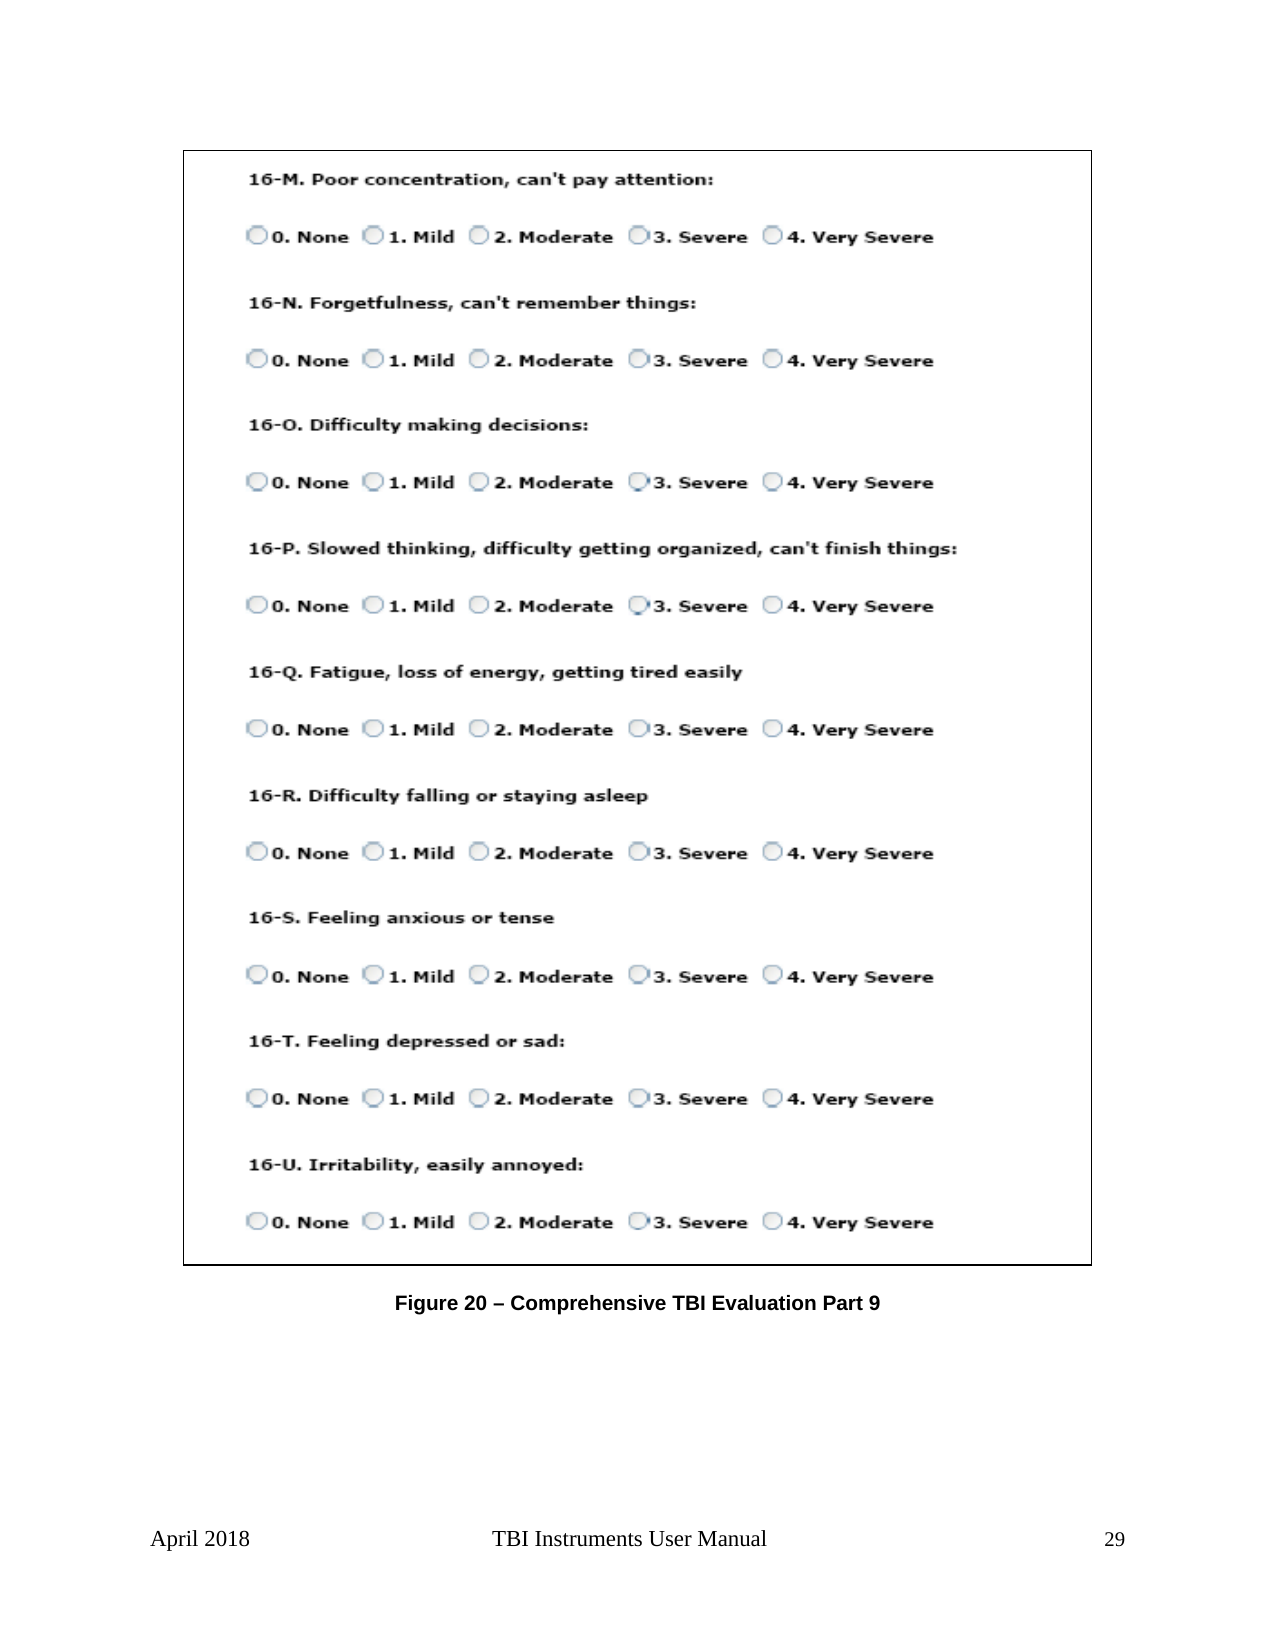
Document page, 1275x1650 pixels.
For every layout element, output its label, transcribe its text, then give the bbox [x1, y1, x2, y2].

text Figure 20 – Comprehensive TBI Evaluation Part 9 [150, 1291, 1125, 1314]
